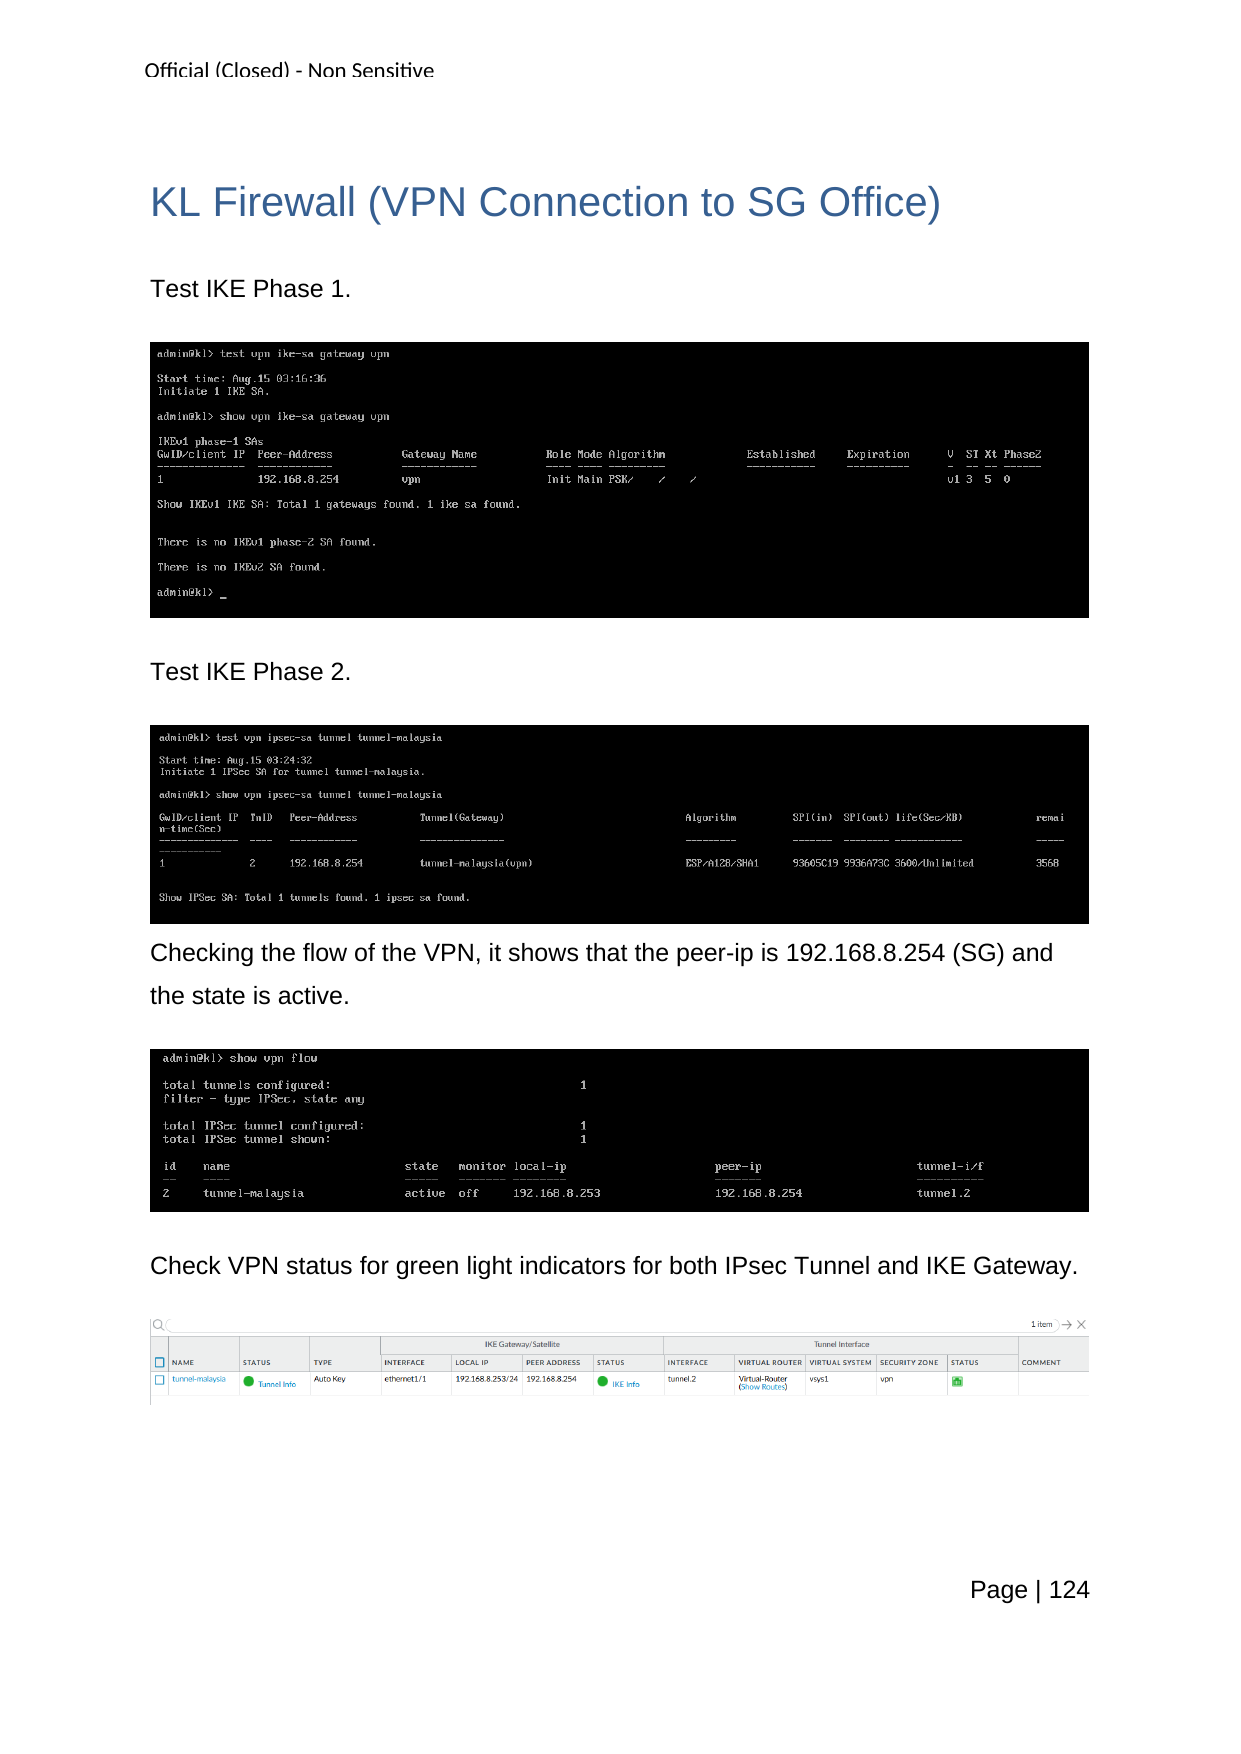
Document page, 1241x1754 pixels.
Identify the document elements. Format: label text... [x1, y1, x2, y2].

picture [150, 1319, 1089, 1405]
picture [150, 1049, 1089, 1212]
text Test IKE Phase 1. [150, 274, 1090, 303]
text Check VPN status for green light indicators for both IPsec Tunnel and IKE Gateway. [150, 1251, 1090, 1280]
picture [150, 725, 1089, 924]
text Test IKE Phase 2. [150, 657, 1090, 686]
picture [150, 342, 1089, 618]
text KL Firewall (VPN Connection to SG Office) [150, 177, 1090, 225]
